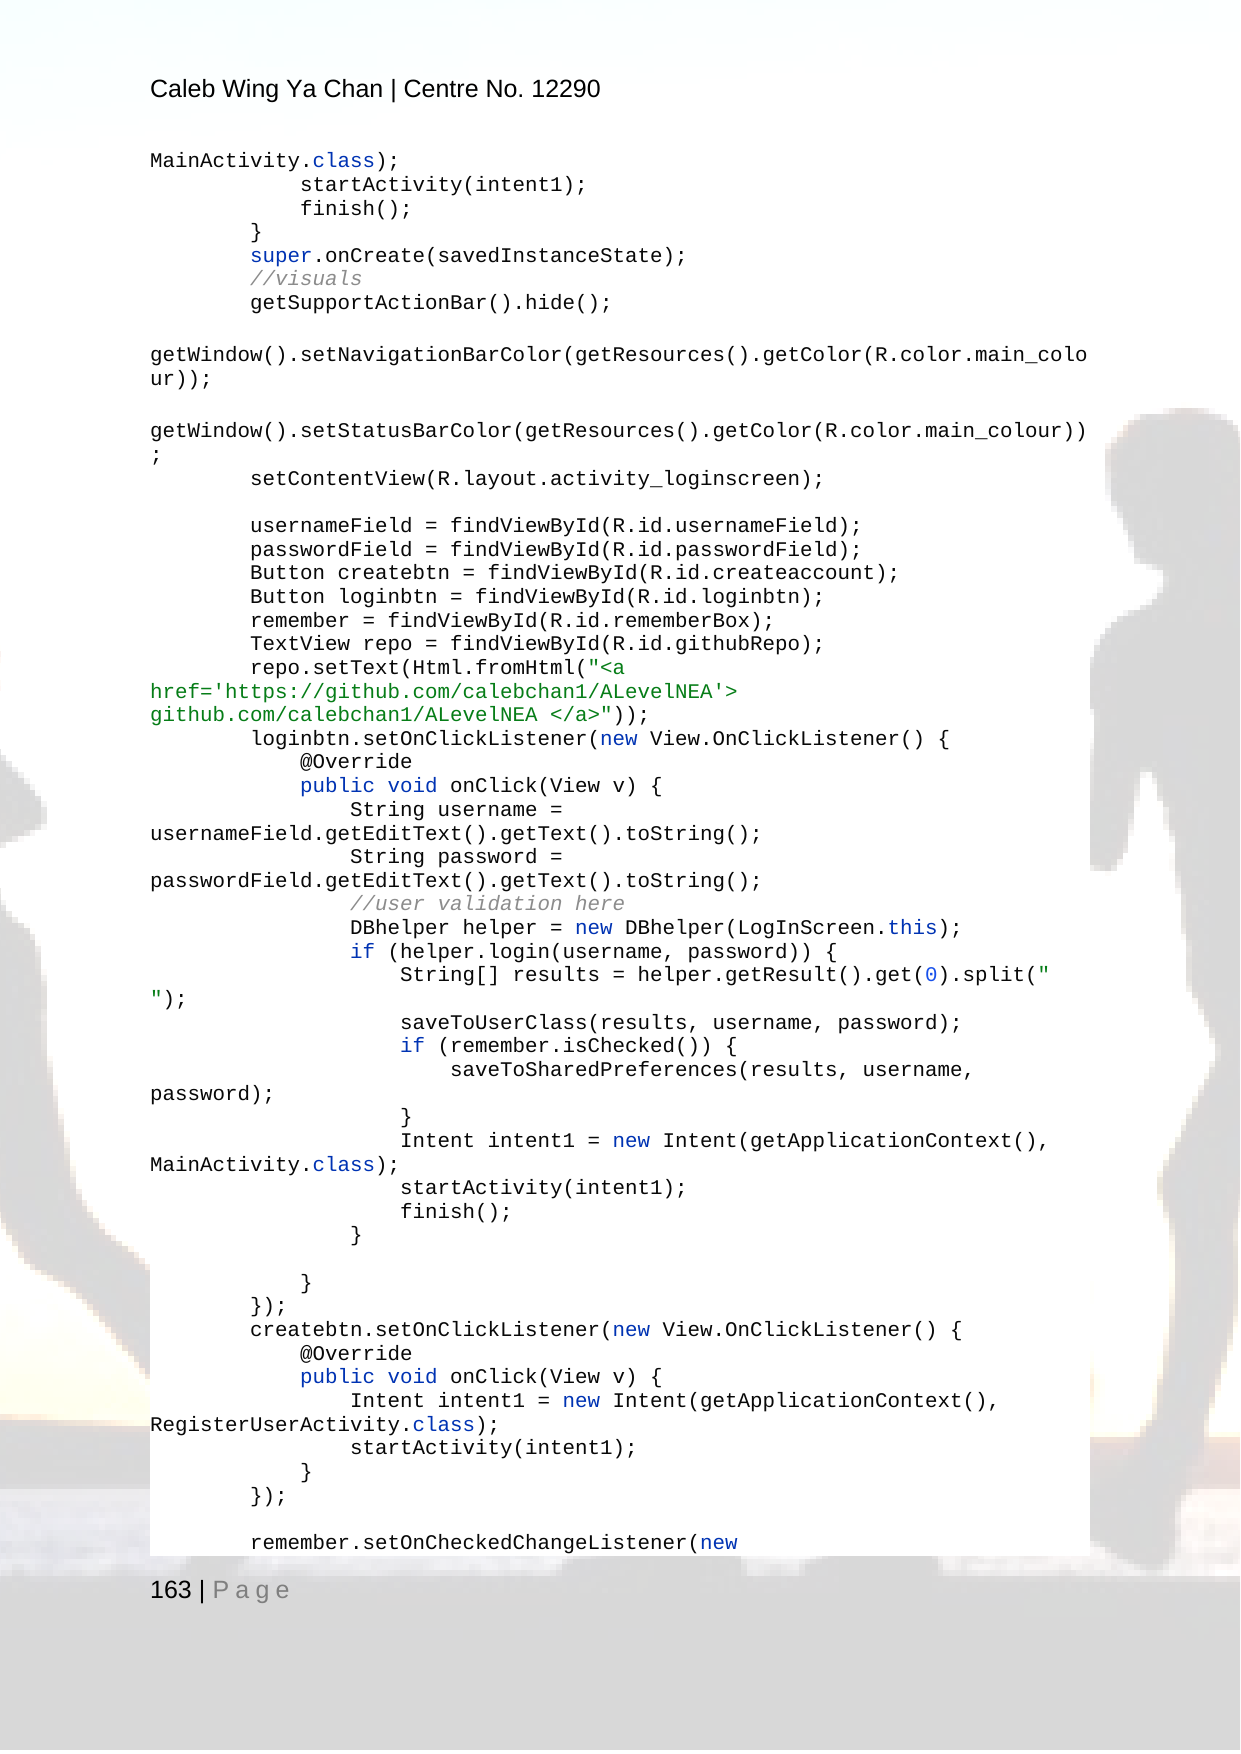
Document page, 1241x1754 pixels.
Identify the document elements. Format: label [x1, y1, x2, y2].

text [150, 150, 1090, 1556]
